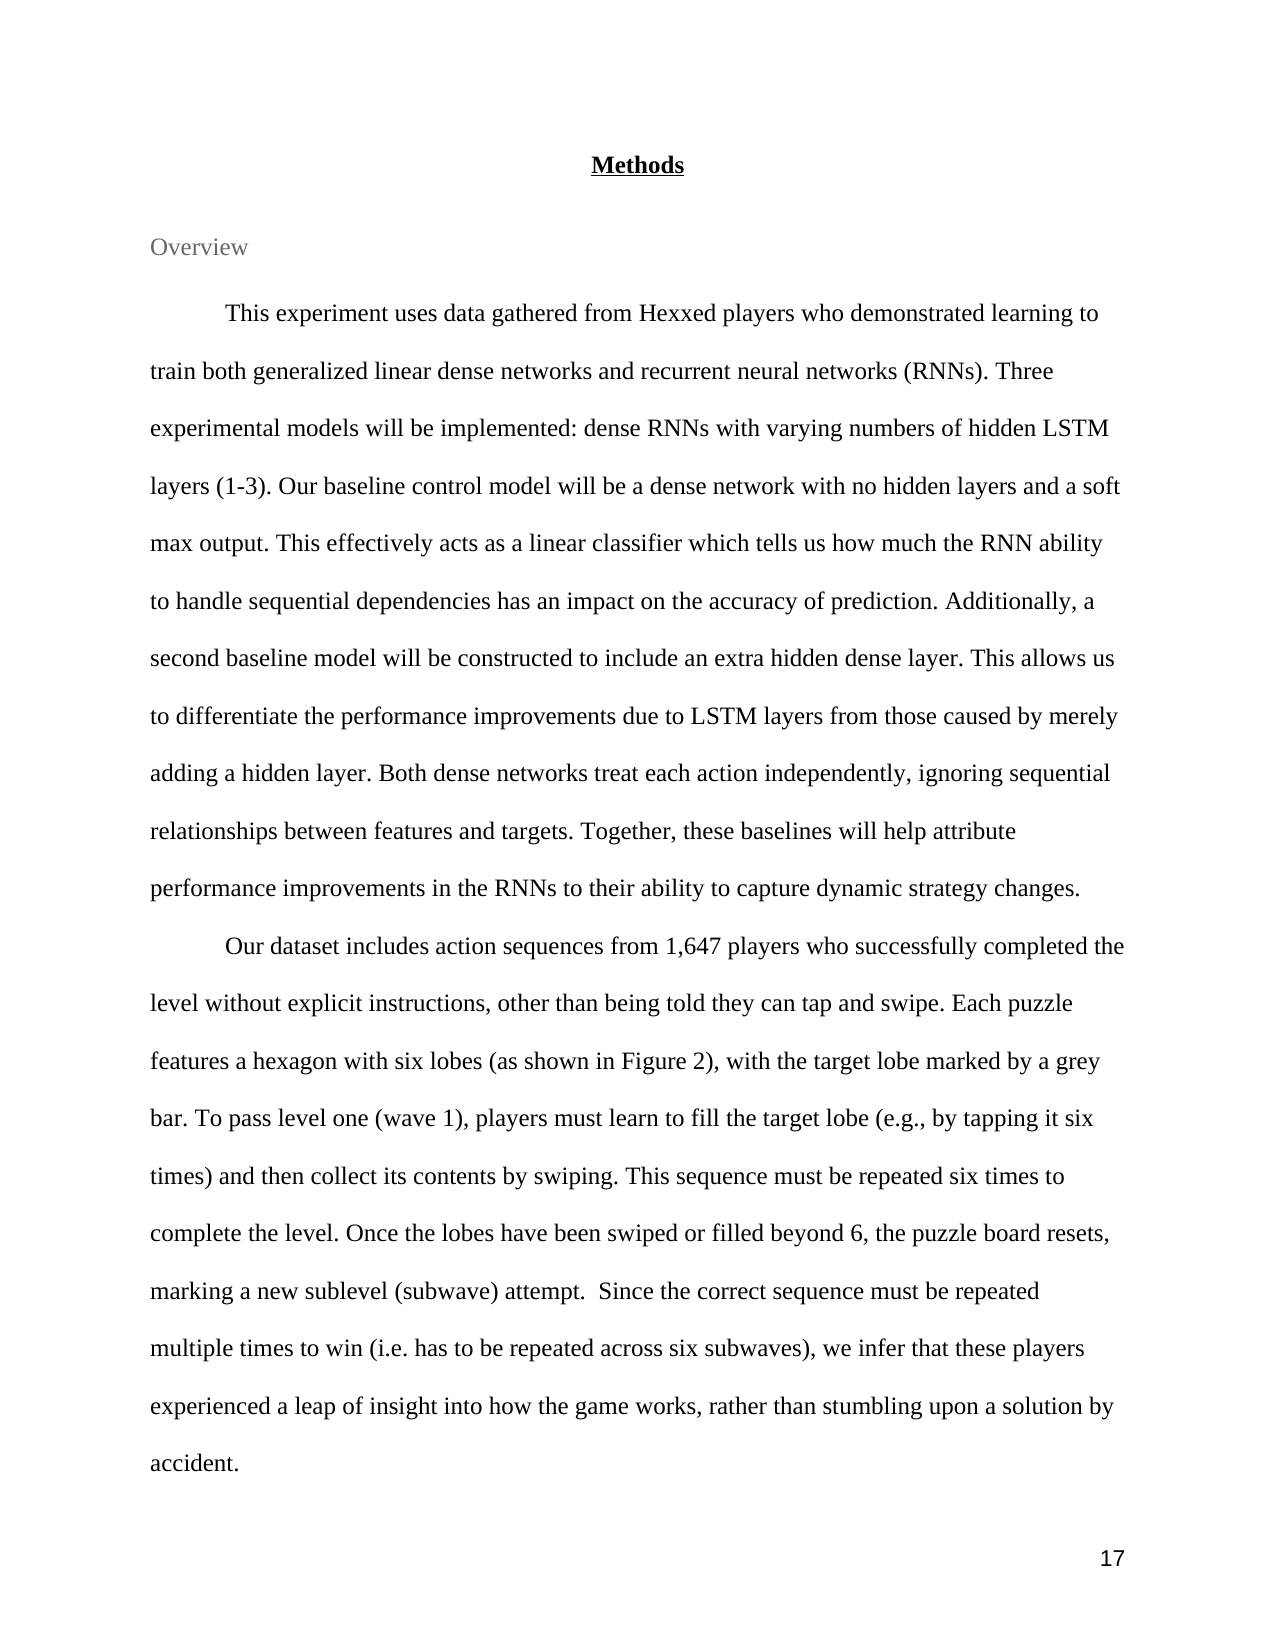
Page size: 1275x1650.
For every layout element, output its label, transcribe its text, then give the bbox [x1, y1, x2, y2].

subtitle Methods [150, 150, 1125, 179]
subtitle Overview [150, 232, 1125, 261]
text This experiment uses data gathered from Hexxed players who demonstrated learning to train both generalized linear dense networks and recurrent neural networks (RNNs). Three experimental models will be implemented: dense RNNs with varying numbers of hidden LSTM layers (1-3). Our baseline control model will be a dense network with no hidden layers and a soft max output. This effectively acts as a linear classifier which tells us how much the RNN ability to handle sequential dependencies has an impact on the accuracy of prediction. Additionally, a second baseline model will be constructed to include an extra hidden dense layer. This allows us to differentiate the performance improvements due to LSTM layers from those caused by merely adding a hidden layer. Both dense networks treat each action independently, ignoring sequential relationships between features and targets. Together, these baselines will help attribute performance improvements in the RNNs to their ability to capture dynamic strategy changes. [150, 298, 1125, 902]
text Our dataset includes action sequences from 1,647 players who successfully completed the level without explicit instructions, other than being told they can tap and swipe. Each puzzle features a hexagon with six lobes (as shown in Figure 2), with the target lobe marked by a grey bar. To pass level one (wave 1), players must learn to fill the target lobe (e.g., by tapping it six times) and then collect its contents by swiping. This sequence must be repeated six times to complete the level. Once the lobes have been swiped or filled beyond 6, the puzzle board resets, marking a new sublevel (subwave) attempt. Since the correct sequence must be repeated multiple times to win (i.e. has to be repeated across six subwaves), we infer that these players experienced a leap of insight into how the game works, rather than stumbling upon a solution by accident. [150, 931, 1125, 1477]
